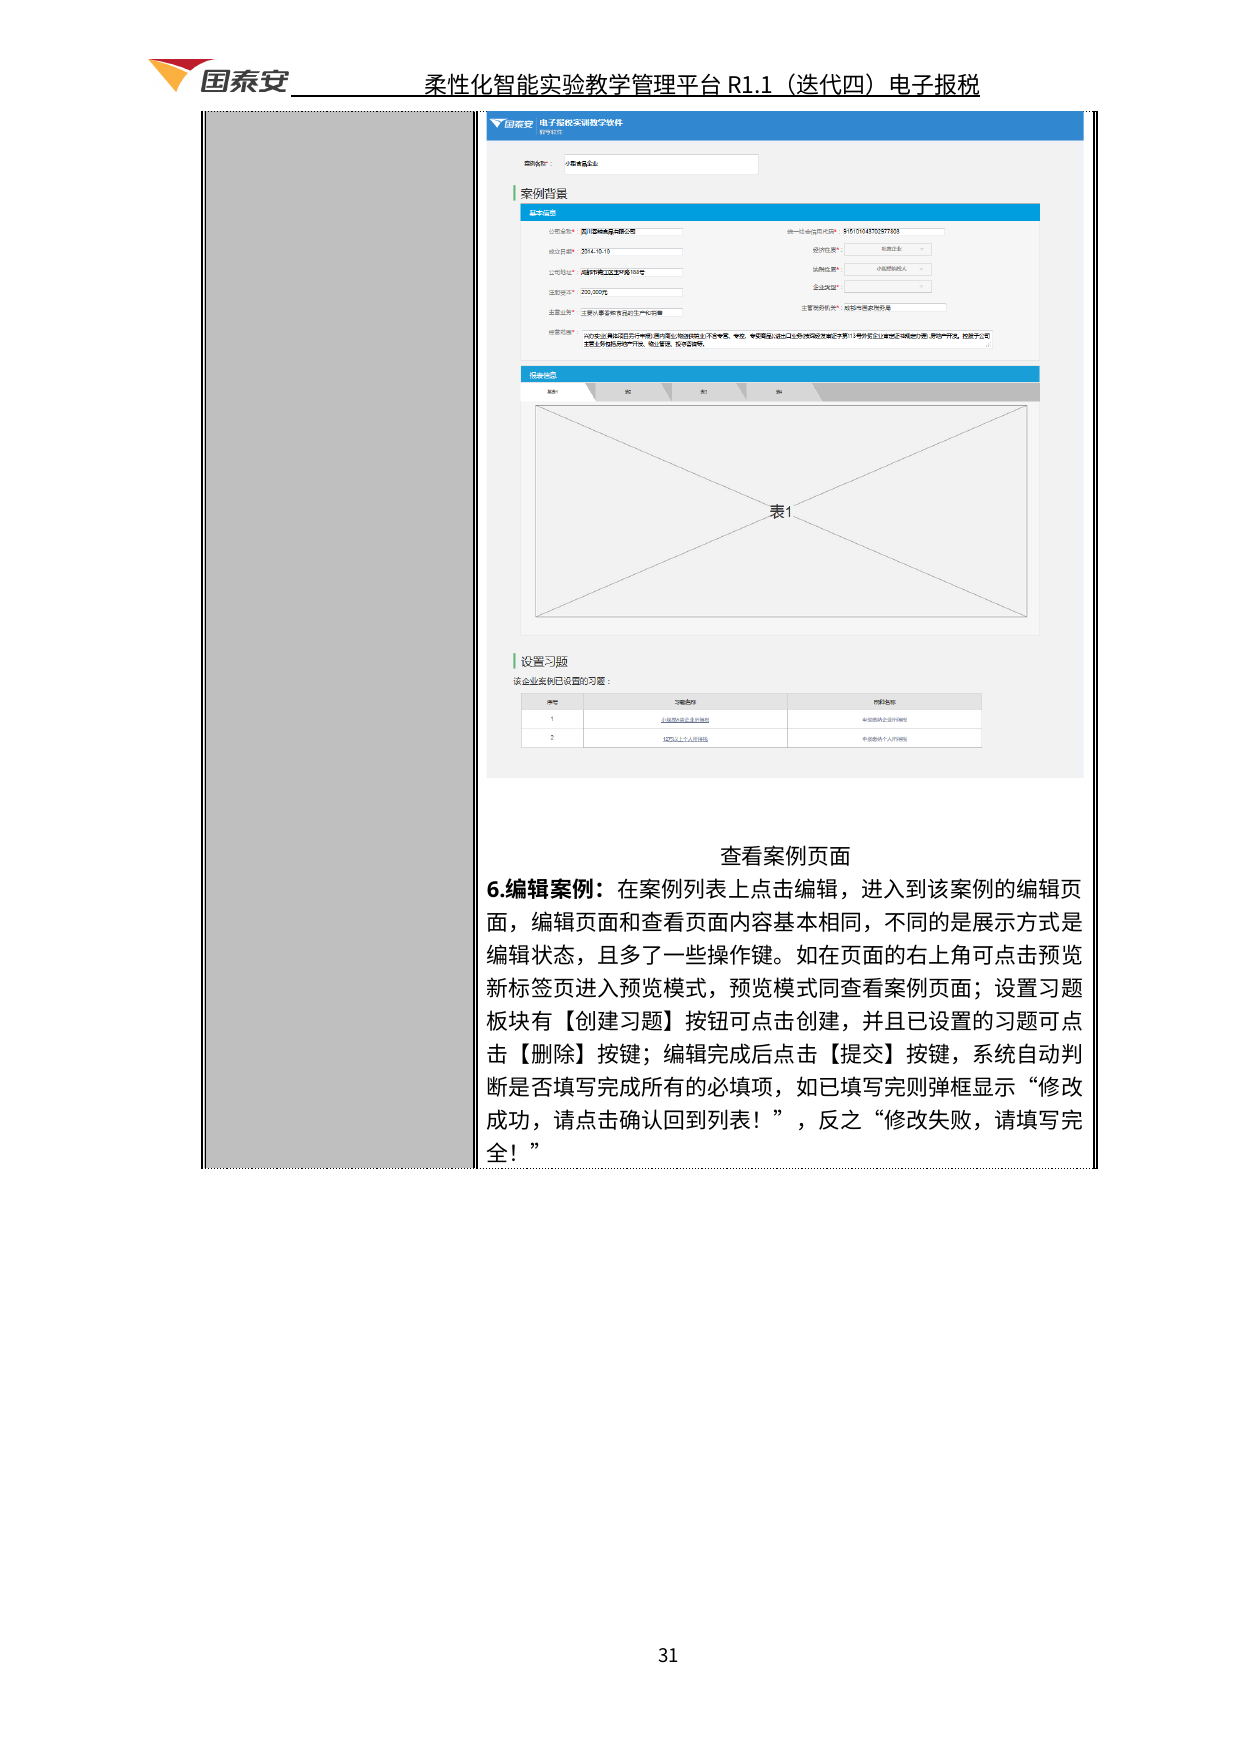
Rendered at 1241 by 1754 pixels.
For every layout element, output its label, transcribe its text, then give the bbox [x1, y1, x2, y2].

picture [147, 59, 291, 93]
table_cell 布局图/说明 [206, 111, 473, 1168]
picture [486, 111, 1084, 778]
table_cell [478, 111, 1093, 1168]
